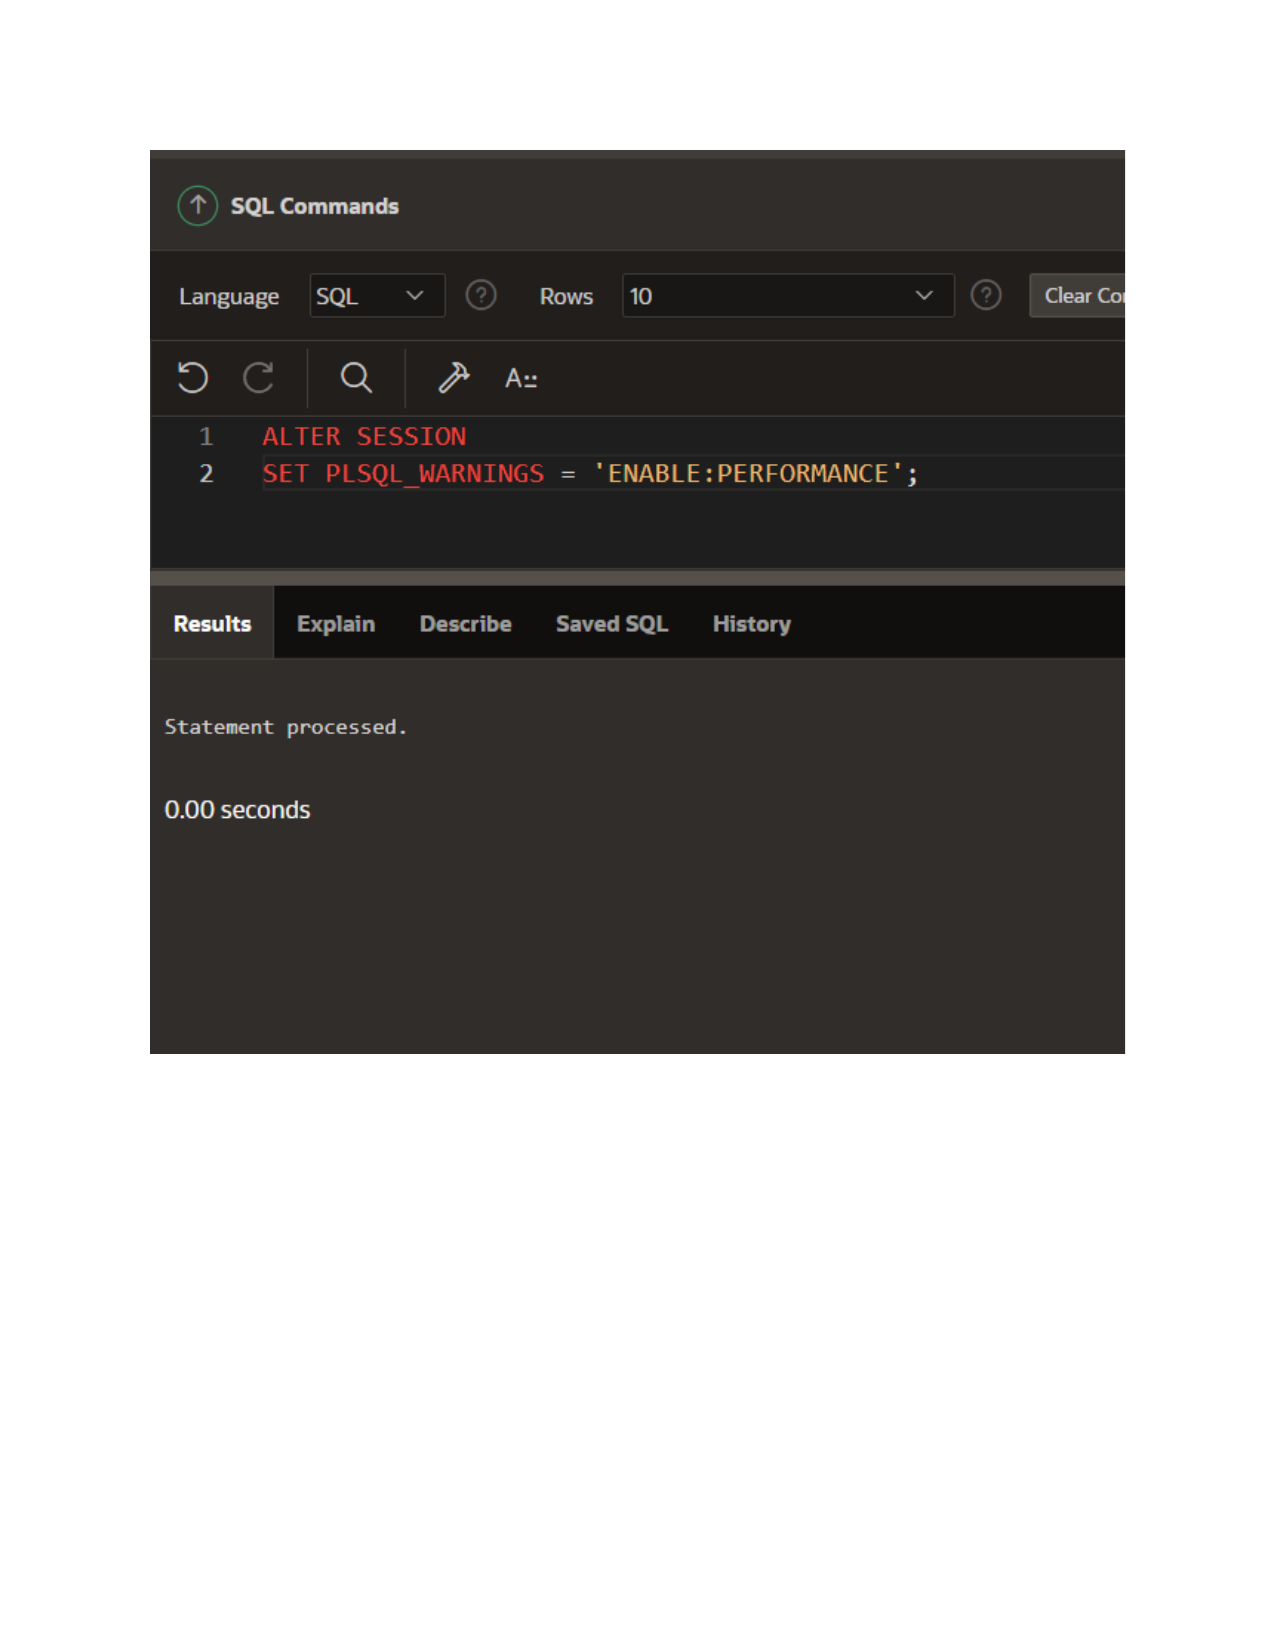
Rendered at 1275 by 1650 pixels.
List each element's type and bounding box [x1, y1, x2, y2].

picture [150, 150, 1125, 1054]
